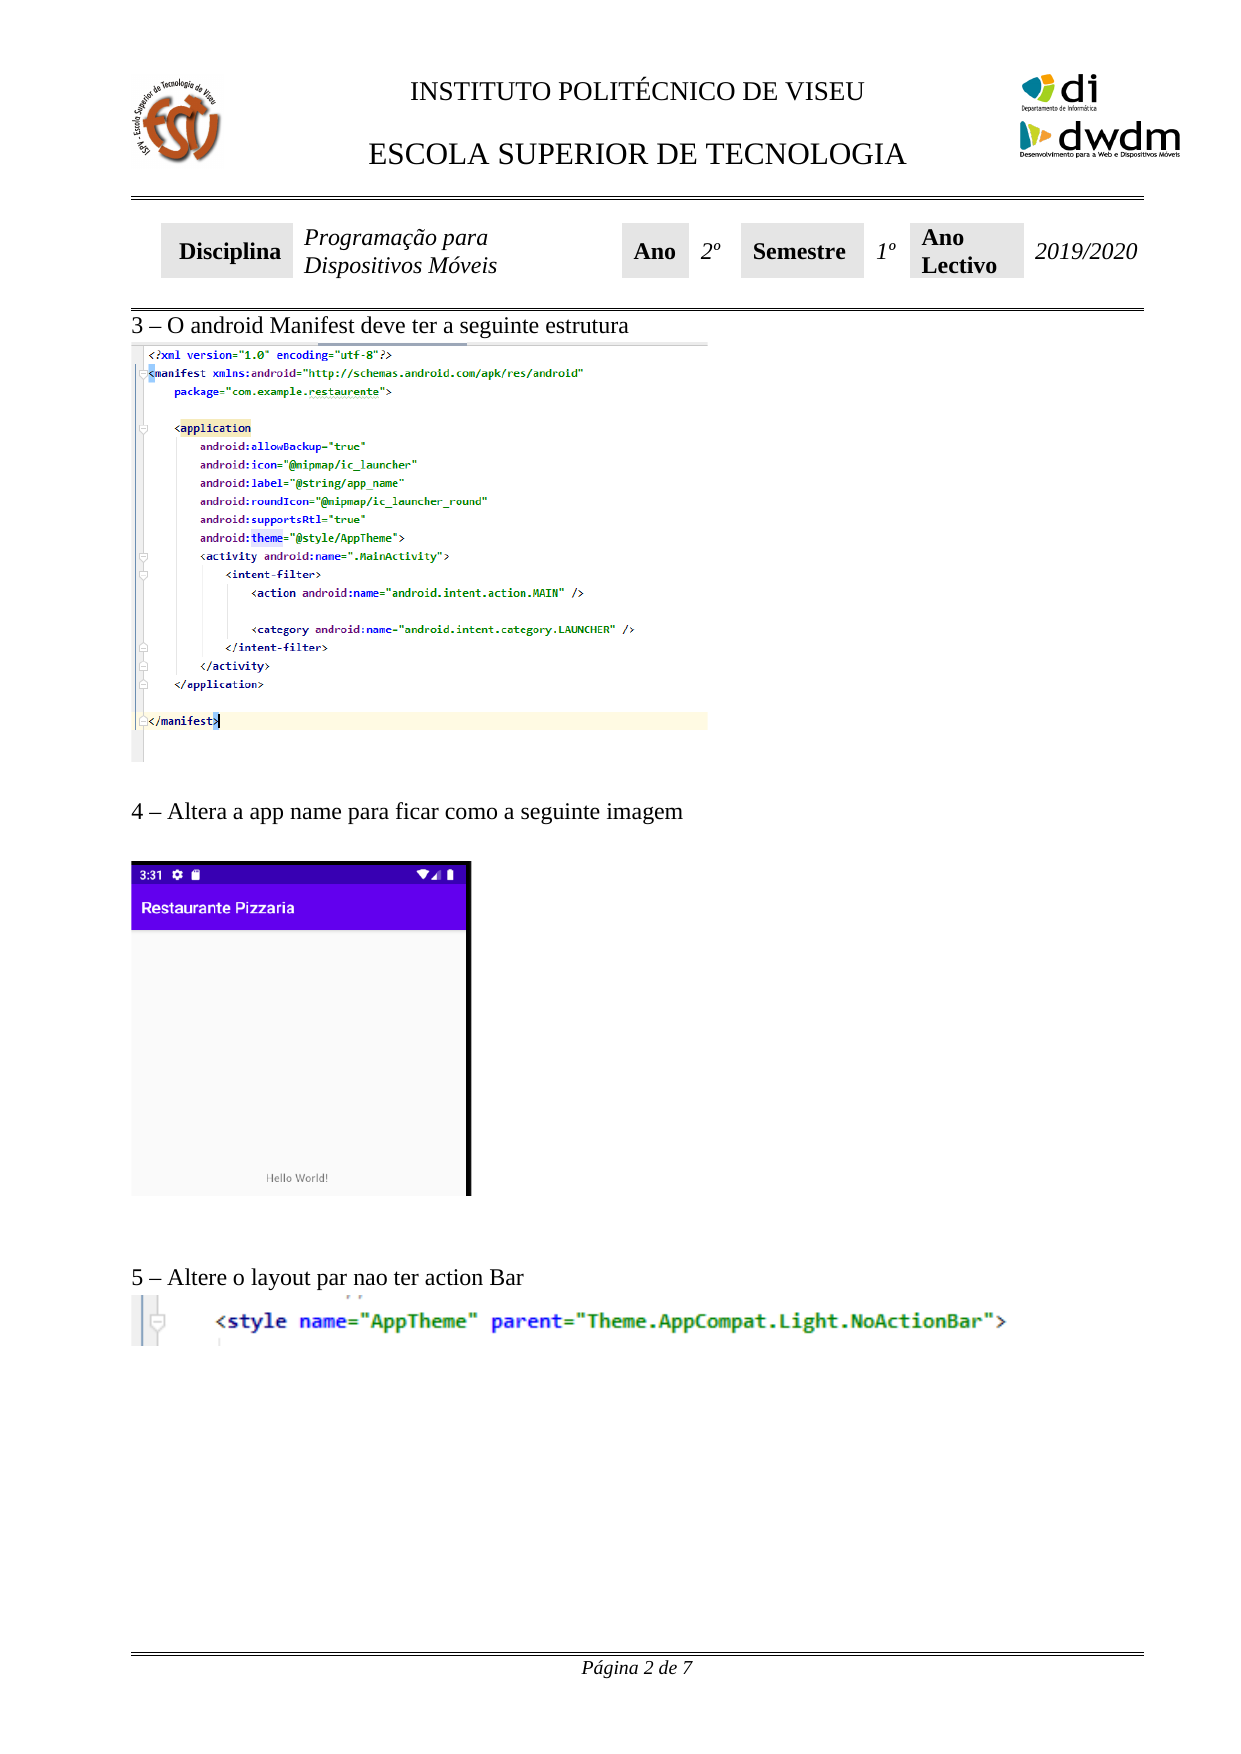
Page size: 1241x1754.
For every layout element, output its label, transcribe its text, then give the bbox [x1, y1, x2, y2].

text 4 – Altera a app name para ficar como a seguinte imagem [131, 797, 1144, 825]
text 3 – O android Manifest deve ter a seguinte estrutura [131, 311, 1144, 339]
picture [131, 342, 708, 762]
picture [130, 74, 225, 169]
text 5 – Altere o layout par nao ter action Bar [131, 1263, 1144, 1291]
picture [131, 861, 472, 1196]
picture [1021, 74, 1099, 112]
picture [1020, 121, 1180, 158]
picture [131, 1295, 1166, 1346]
